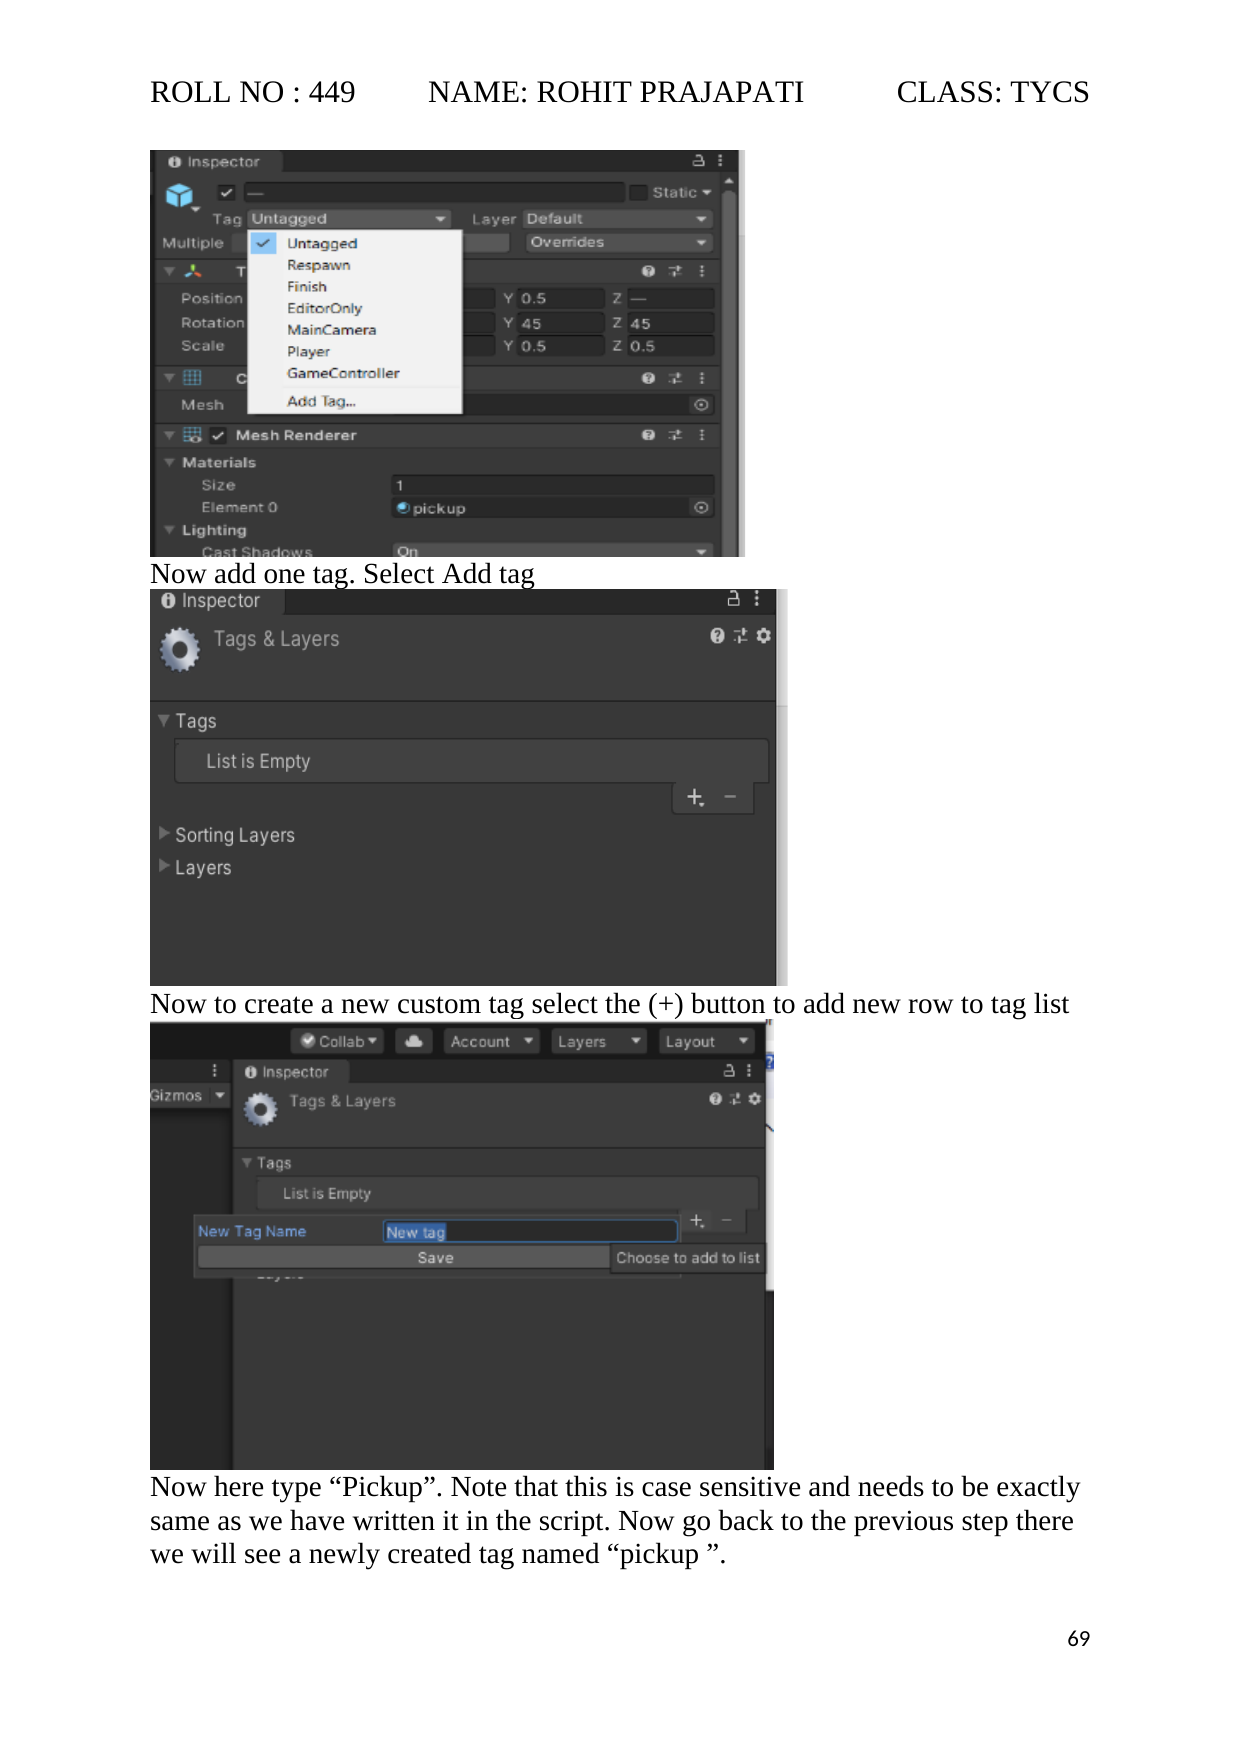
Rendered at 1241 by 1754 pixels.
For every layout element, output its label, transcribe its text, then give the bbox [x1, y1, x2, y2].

picture [150, 1019, 774, 1470]
text Now to create a new custom tag select the (+) button to add new row to tag list [150, 986, 1090, 1019]
text Now here type “Pickup”. Note that this is case sensitive and needs to be exactly same as we have written it in the script. Now go back to the previous step there we will see a newly created tag named “pickup ”. [150, 1469, 1090, 1570]
text Now add one tag. Select Add tag [150, 556, 1090, 590]
picture [150, 150, 746, 557]
picture [150, 589, 788, 986]
